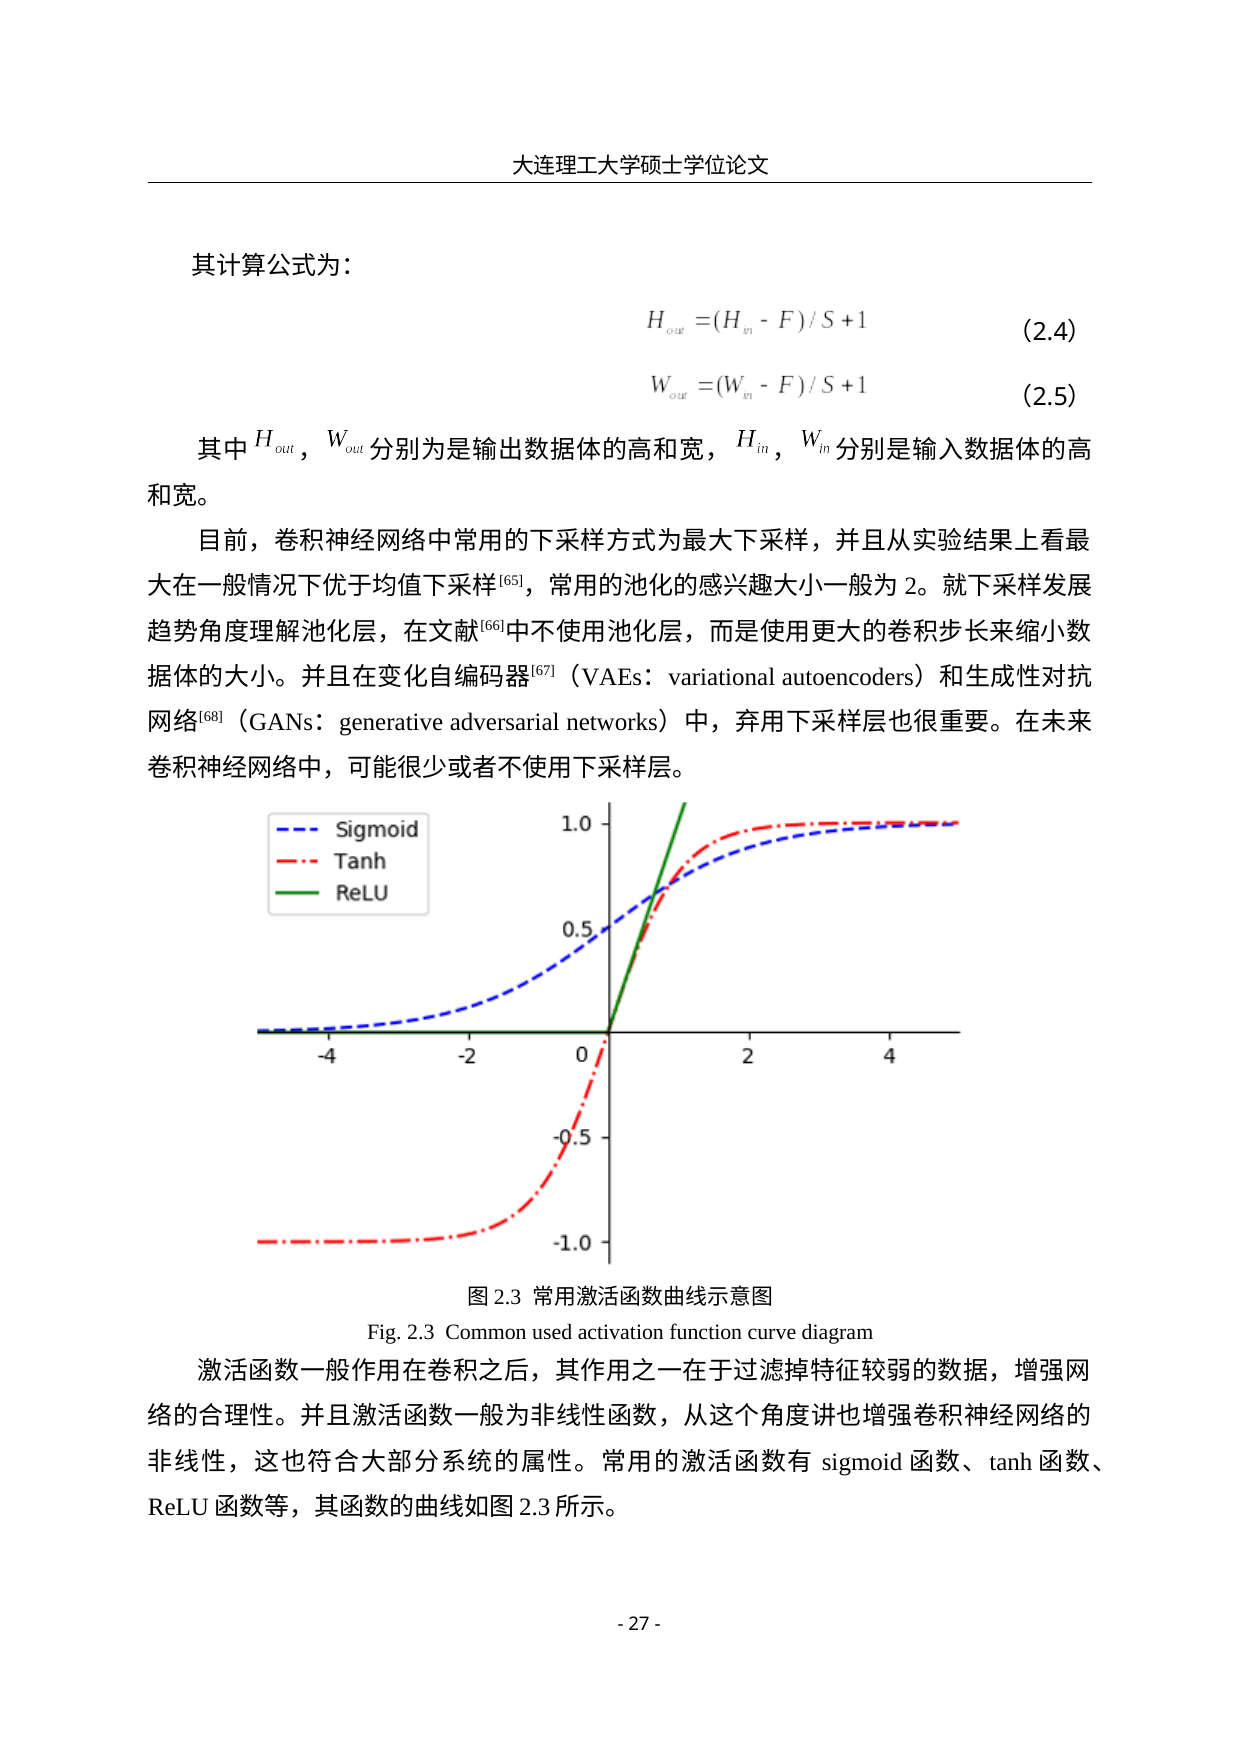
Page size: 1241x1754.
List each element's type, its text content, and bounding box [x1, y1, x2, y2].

text 目前，卷积神经网络中常用的下采样方式为最大下采样，并且从实验结果上看最大在一般情况下优于均值下采样[65]，常用的池化的感兴趣大小一般为2。就下采样发展趋势角度理解池化层，在文献[66]中不使用池化层，而是使用更大的卷积步长来缩小数据体的大小。并且在变化自编码器[67]（VAEs：variational autoencoders）和生成性对抗网络[68]（GANs：generative adversarial networks）中，弃用下采样层也很重要。在未来卷积神经网络中，可能很少或者不使用下采样层。 [148, 521, 1092, 783]
picture [235, 792, 967, 1272]
text （2.4） [148, 303, 1092, 347]
text （2.5） [148, 369, 1092, 413]
text 图2.3 常用激活函数曲线示意图 [148, 1279, 1092, 1311]
text 激活函数一般作用在卷积之后，其作用之一在于过滤掉特征较弱的数据，增强网络的合理性。并且激活函数一般为非线性函数，从这个角度讲也增强卷积神经网络的非线性，这也符合大部分系统的属性。常用的激活函数有sigmoid函数、tanh函数、ReLU函数等，其函数的曲线如图2.3所示。 [148, 1350, 1092, 1522]
text 其中，分别为是输出数据体的高和宽，，分别是输入数据体的高和宽。 [148, 422, 1092, 511]
text 其计算公式为： [148, 246, 1092, 282]
text Fig. 2.3 Common used activation function curve diagram [148, 1319, 1092, 1344]
